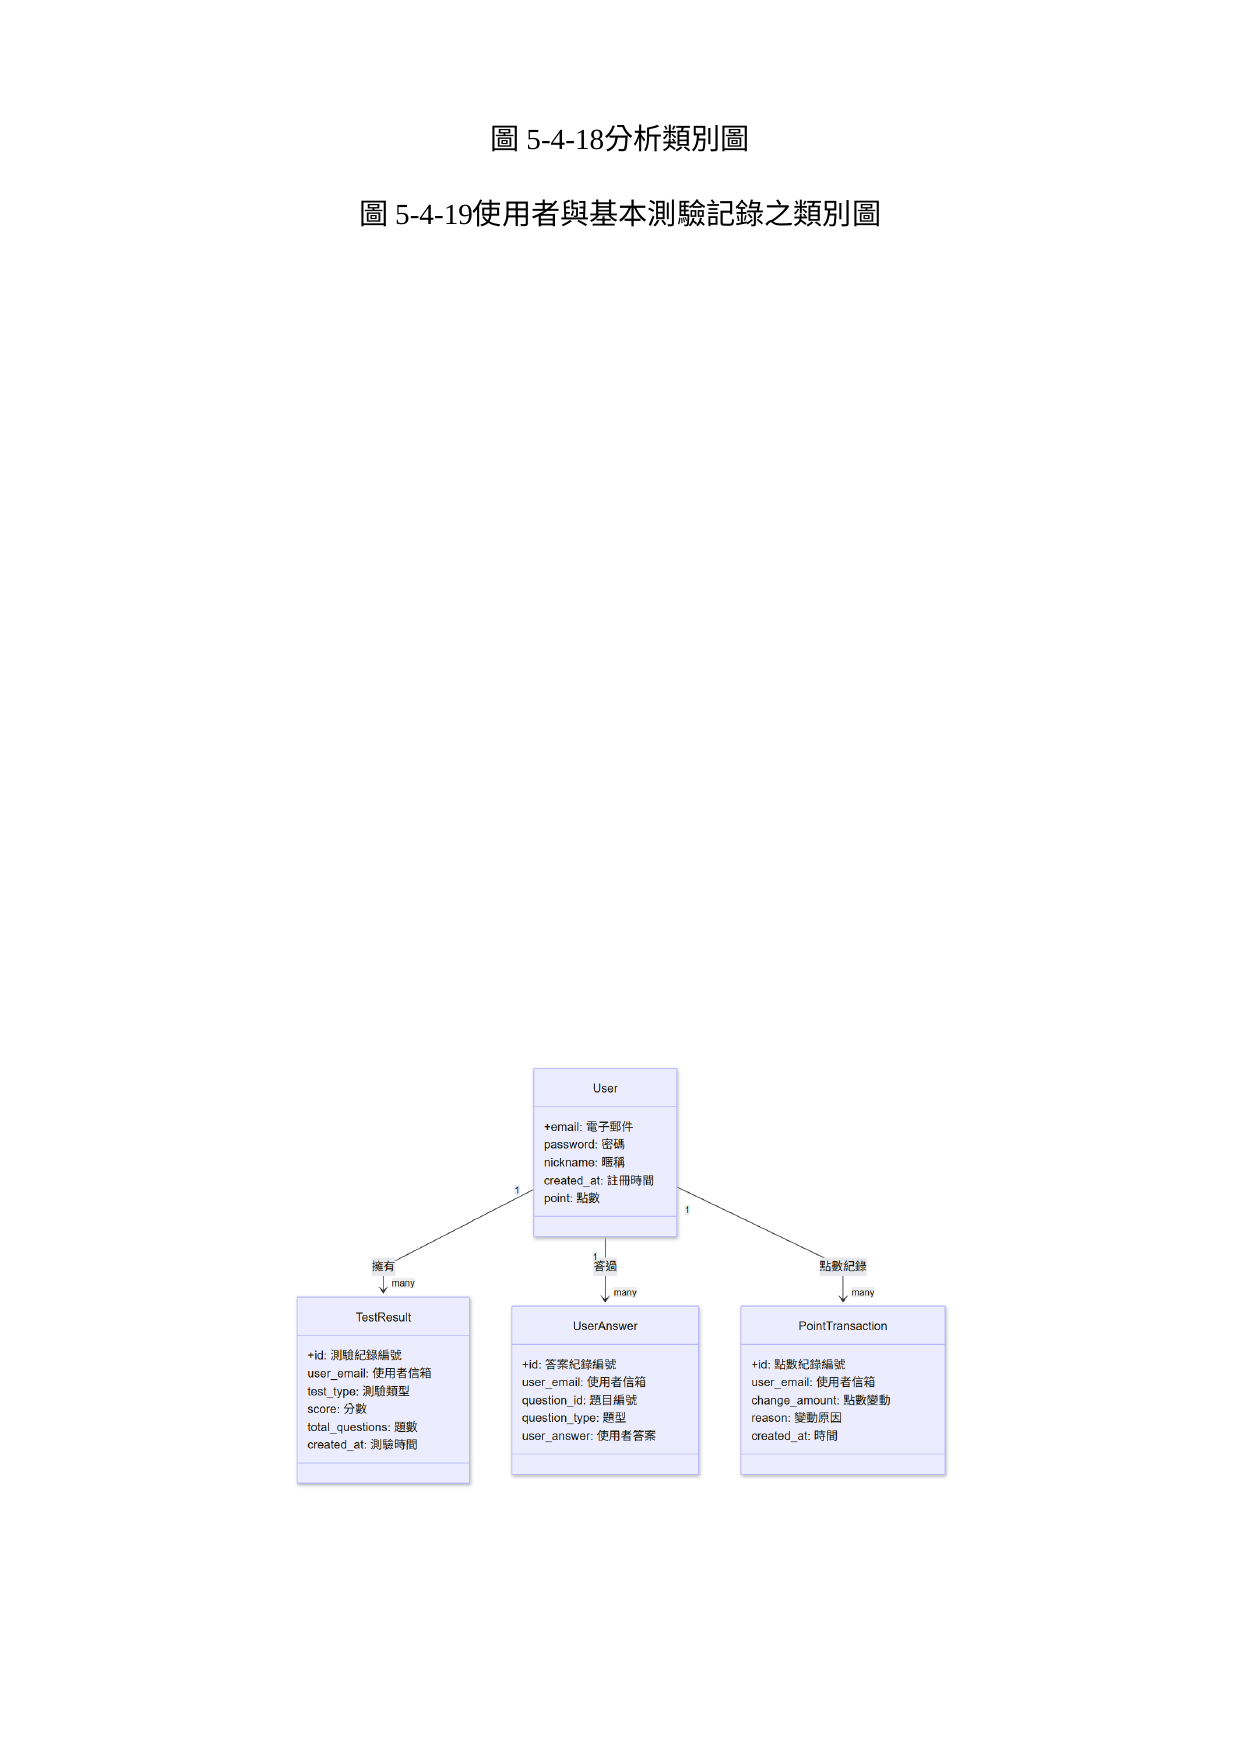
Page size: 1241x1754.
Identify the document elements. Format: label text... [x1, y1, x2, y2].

picture [277, 1051, 963, 1508]
